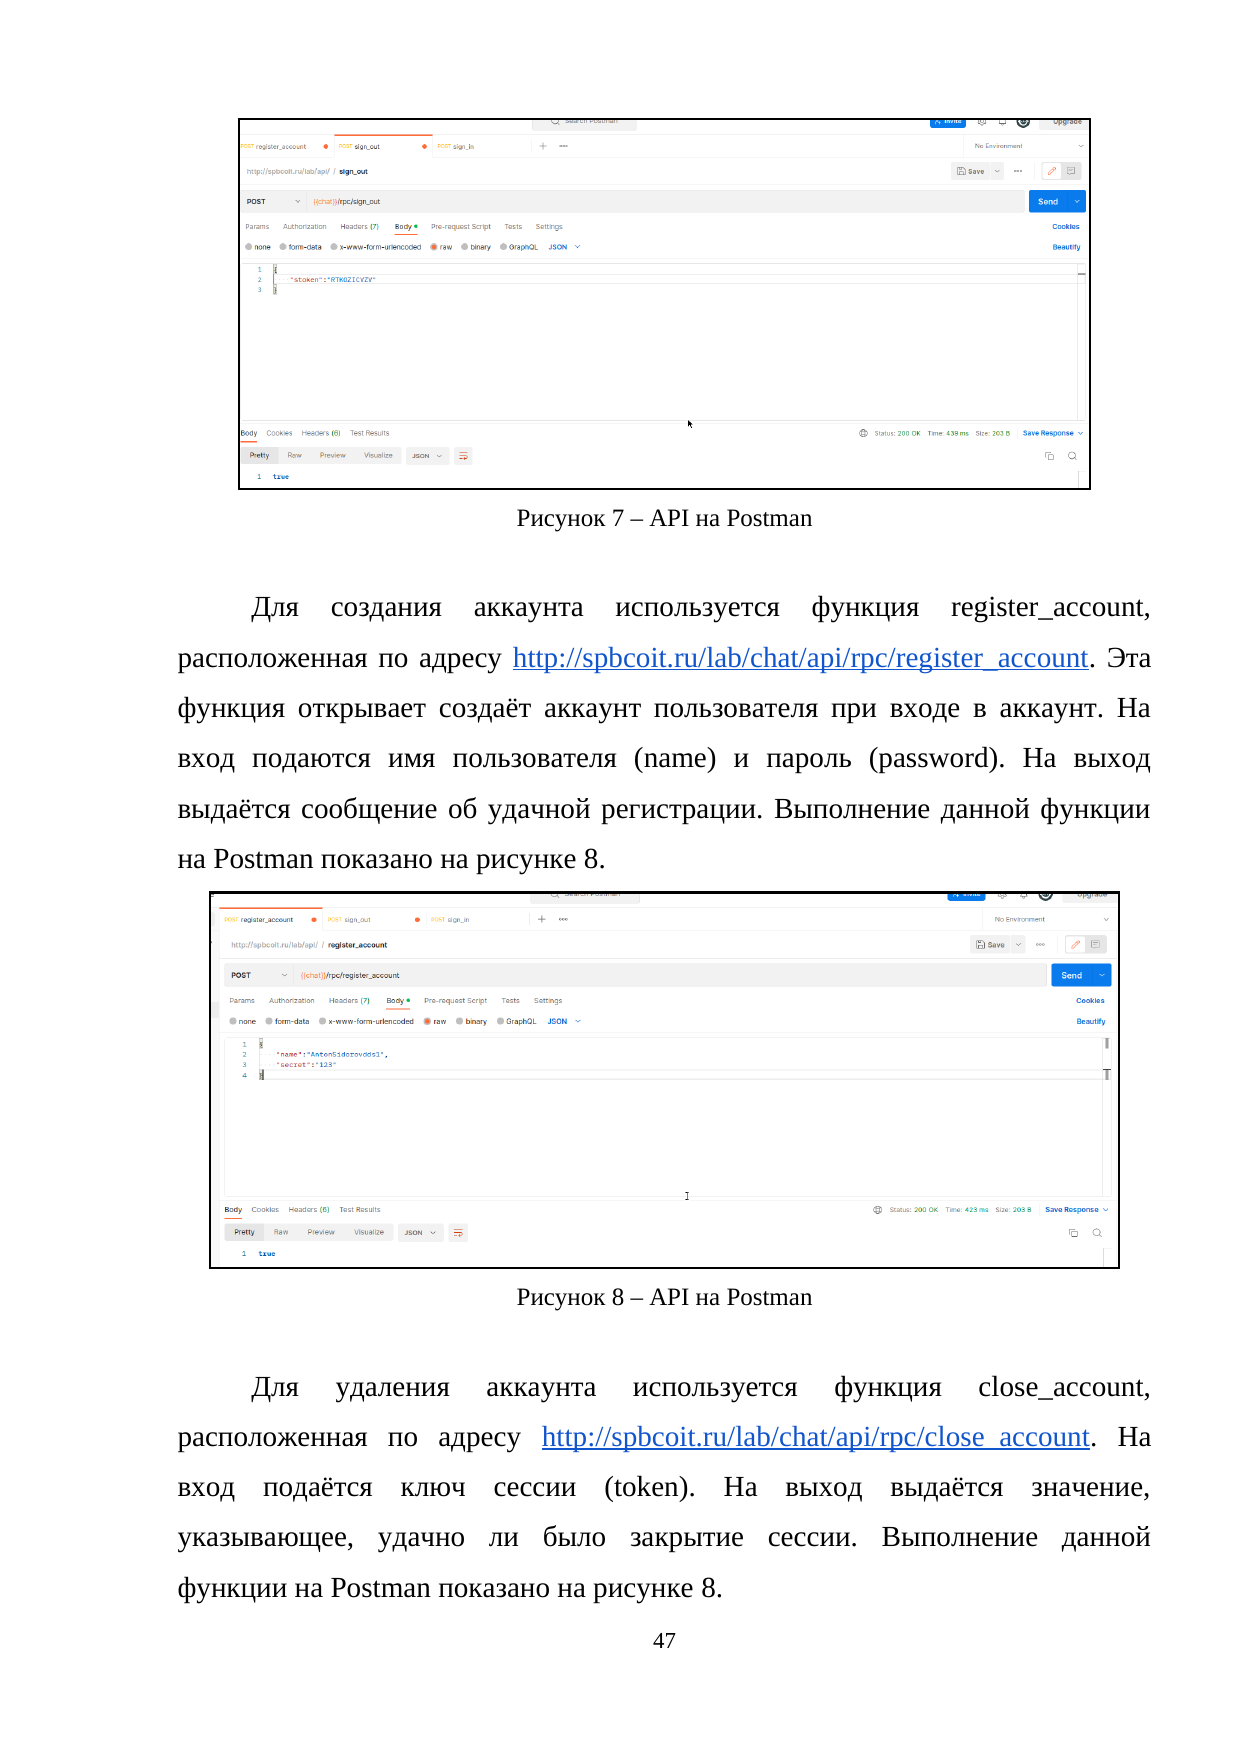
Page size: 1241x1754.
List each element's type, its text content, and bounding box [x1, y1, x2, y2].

text Рисунок 8 – API на Postman [177, 1282, 1152, 1311]
text Для создания аккаунта используется функция register_account, расположенная по адресу http://spbcoit.ru/lab/chat/api/rpc/register_account. Эта функция открывает создаёт аккаунт пользователя при входе в аккаунт. На вход подаются имя пользователя (name) и пароль (password). На выход выдаётся сообщение об удачной регистрации. Выполнение данной функции на Postman показано на рисунке 8. [177, 589, 1152, 874]
picture [240, 120, 1089, 488]
picture [211, 894, 1118, 1267]
text Рисунок 7 – API на Postman [177, 503, 1152, 532]
text Для удаления аккаунта используется функция close_account, расположенная по адресу http://spbcoit.ru/lab/chat/api/rpc/close_account. На вход подаётся ключ сессии (token). На выход выдаётся значение, указывающее, удачно ли было закрытие сессии. Выполнение данной функции на Postman показано на рисунке 8. [177, 1369, 1152, 1603]
